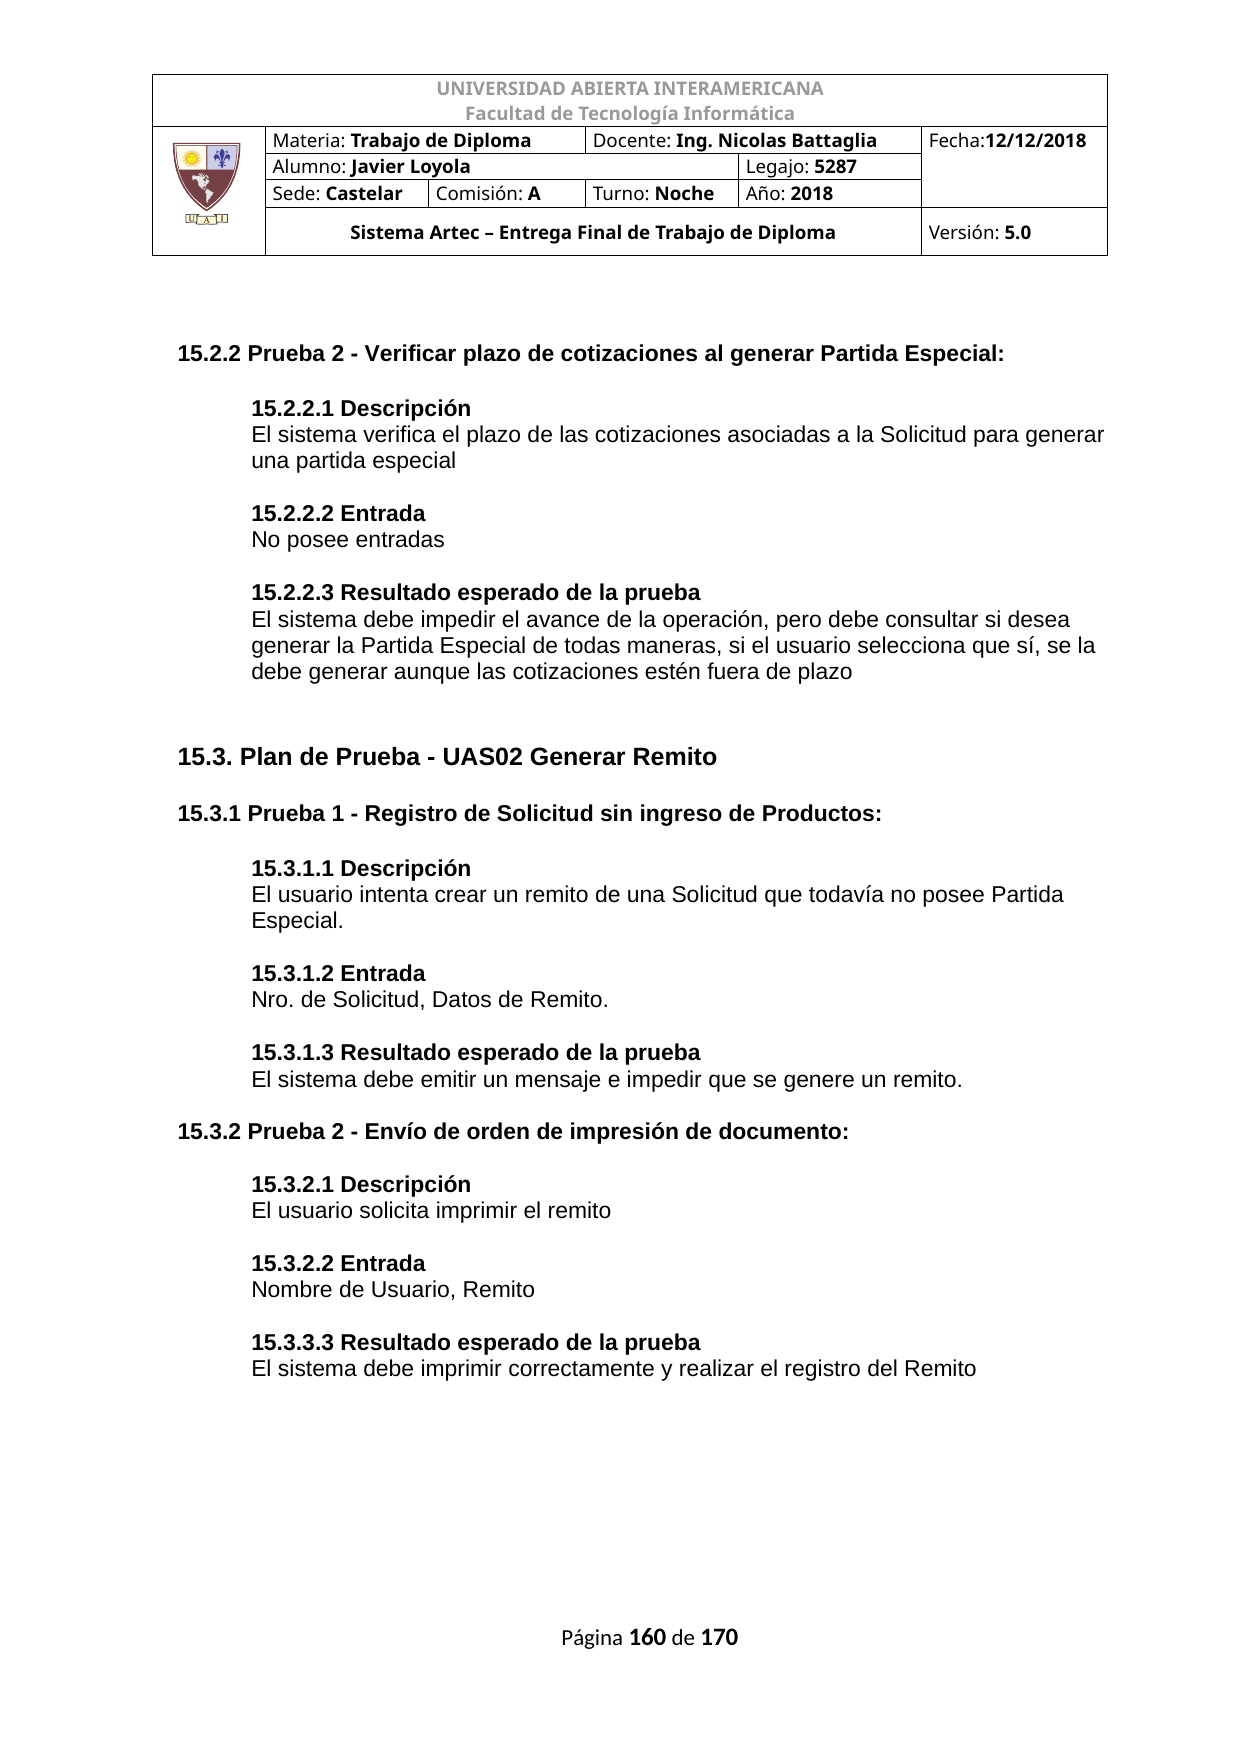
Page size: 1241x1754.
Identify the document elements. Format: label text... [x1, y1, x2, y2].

text El usuario intenta crear un remito de una Solicitud que todavía no posee Partida Especial. [251, 881, 1122, 934]
text 15.3.3.3 Resultado esperado de la prueba [177, 1329, 1122, 1355]
text 15.3.2.1 Descripción [177, 1171, 1122, 1197]
text 15.2.2.2 Entrada [251, 500, 1122, 526]
text 15.2.2.3 Resultado esperado de la prueba [251, 579, 1122, 606]
text 15.3.1 Prueba 1 - Registro de Solicitud sin ingreso de Productos: [177, 799, 1122, 826]
text 15.2.2.1 Descripción [251, 395, 1122, 421]
text Nombre de Usuario, Remito [177, 1276, 1122, 1303]
text El sistema debe emitir un mensaje e impedir que se genere un remito. [251, 1066, 1122, 1092]
text 15.3. Plan de Prueba - UAS02 Generar Remito [177, 742, 1122, 771]
text 15.3.2.2 Entrada [177, 1250, 1122, 1276]
text Nro. de Solicitud, Datos de Remito. [251, 986, 1122, 1013]
text El sistema debe imprimir correctamente y realizar el registro del Remito [177, 1355, 1122, 1382]
text No posee entradas [251, 526, 1122, 553]
text 15.3.2 Prueba 2 - Envío de orden de impresión de documento: [177, 1118, 1122, 1144]
text 15.3.1.3 Resultado esperado de la prueba [251, 1039, 1122, 1066]
text 15.2.2 Prueba 2 - Verificar plazo de cotizaciones al generar Partida Especial: [177, 339, 1122, 366]
text El sistema debe impedir el avance de la operación, pero debe consultar si desea generar la Partida Especial de todas maneras, si el usuario selecciona que sí, se la debe generar aunque las cotizaciones estén fuera de plazo [251, 606, 1122, 684]
picture [157, 136, 257, 228]
text El usuario solicita imprimir el remito [177, 1197, 1122, 1224]
text El sistema verifica el plazo de las cotizaciones asociadas a la Solicitud para generar una partida especial [251, 421, 1122, 474]
text 15.3.1.1 Descripción [251, 855, 1122, 881]
text 15.3.1.2 Entrada [251, 960, 1122, 986]
